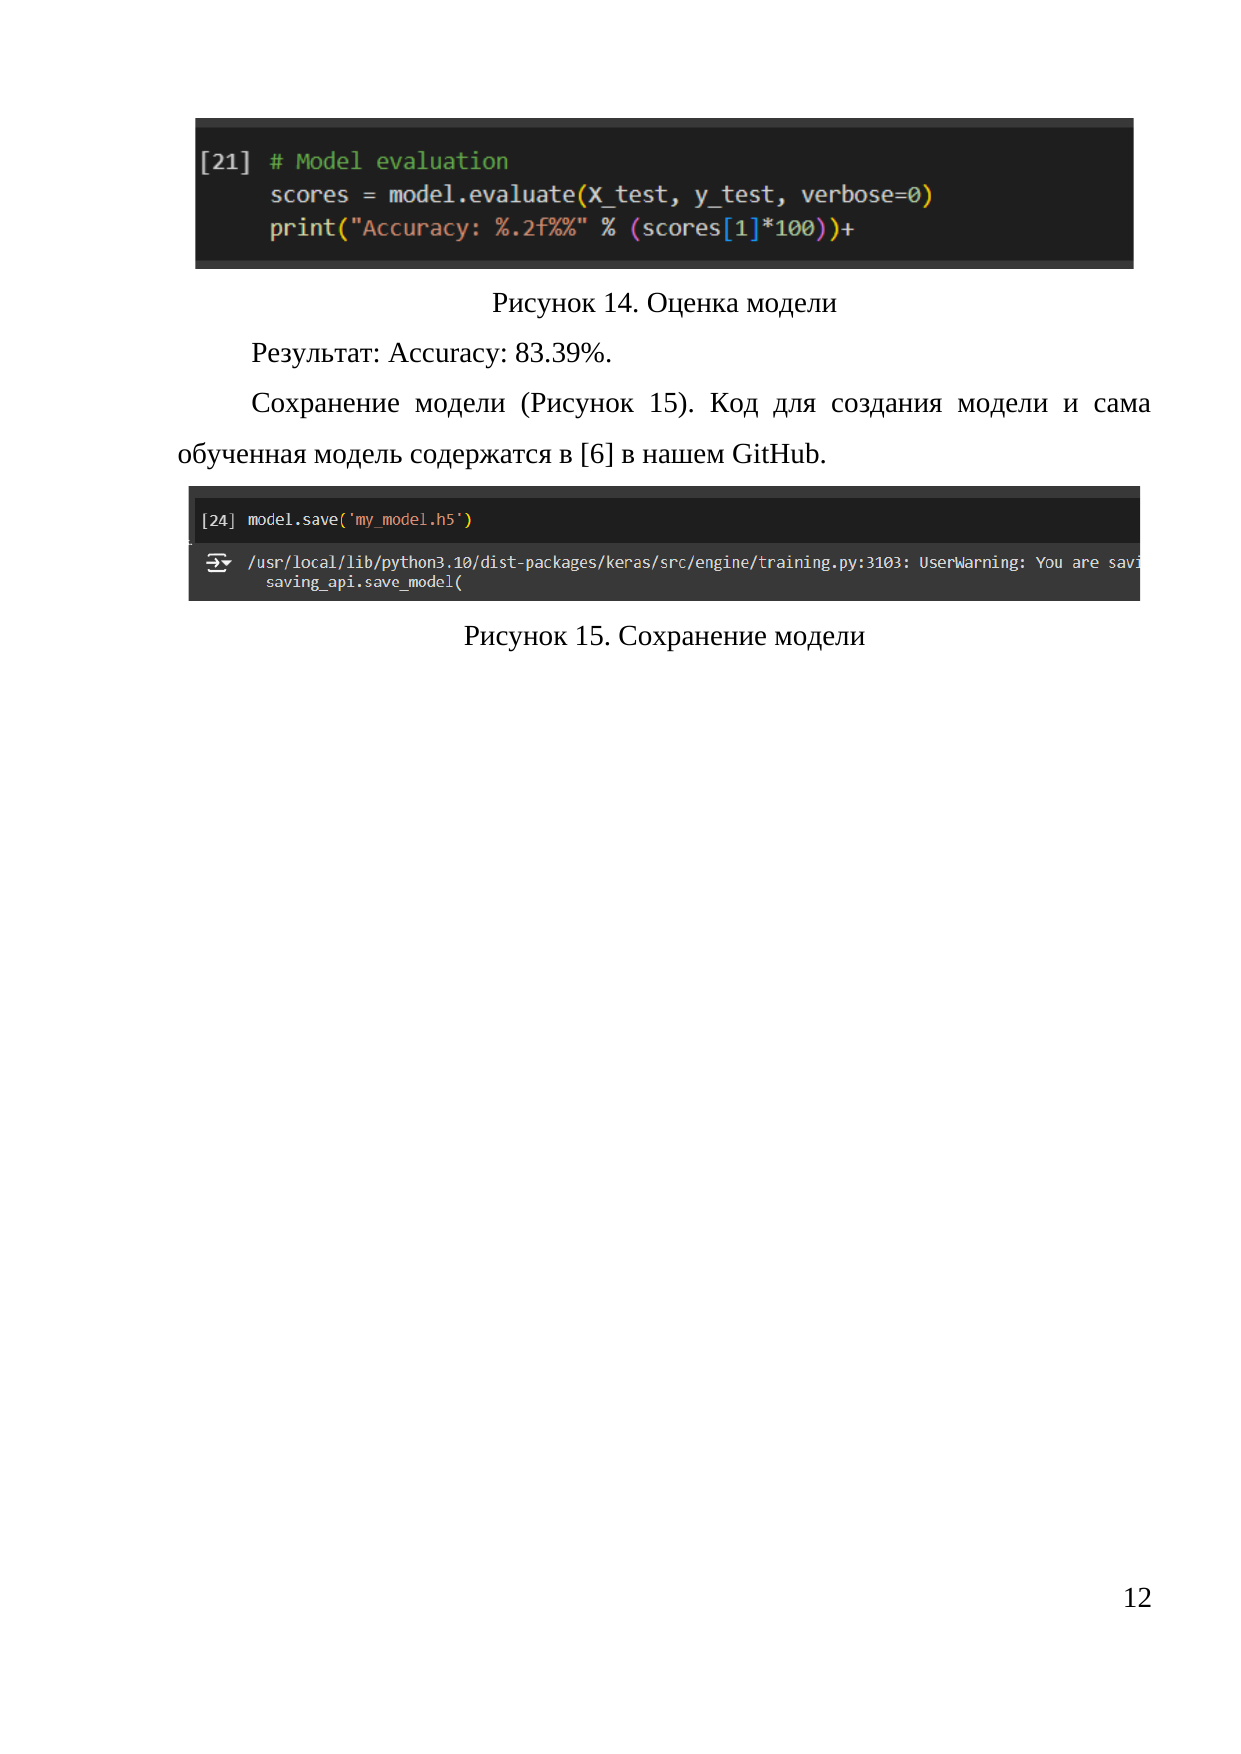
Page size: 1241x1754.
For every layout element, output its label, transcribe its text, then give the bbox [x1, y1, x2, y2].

text Рисунок 15. Сохранение модели [177, 618, 1152, 651]
text Рисунок 14. Оценка модели [177, 285, 1152, 318]
text Сохранение модели (Рисунок 15). Код для создания модели и сама обученная модель содержатся в [6] в нашем GitHub. [177, 386, 1152, 469]
picture [188, 486, 1141, 601]
text Результат: Accuracy: 83.39%. [177, 335, 1152, 369]
picture [195, 118, 1134, 269]
